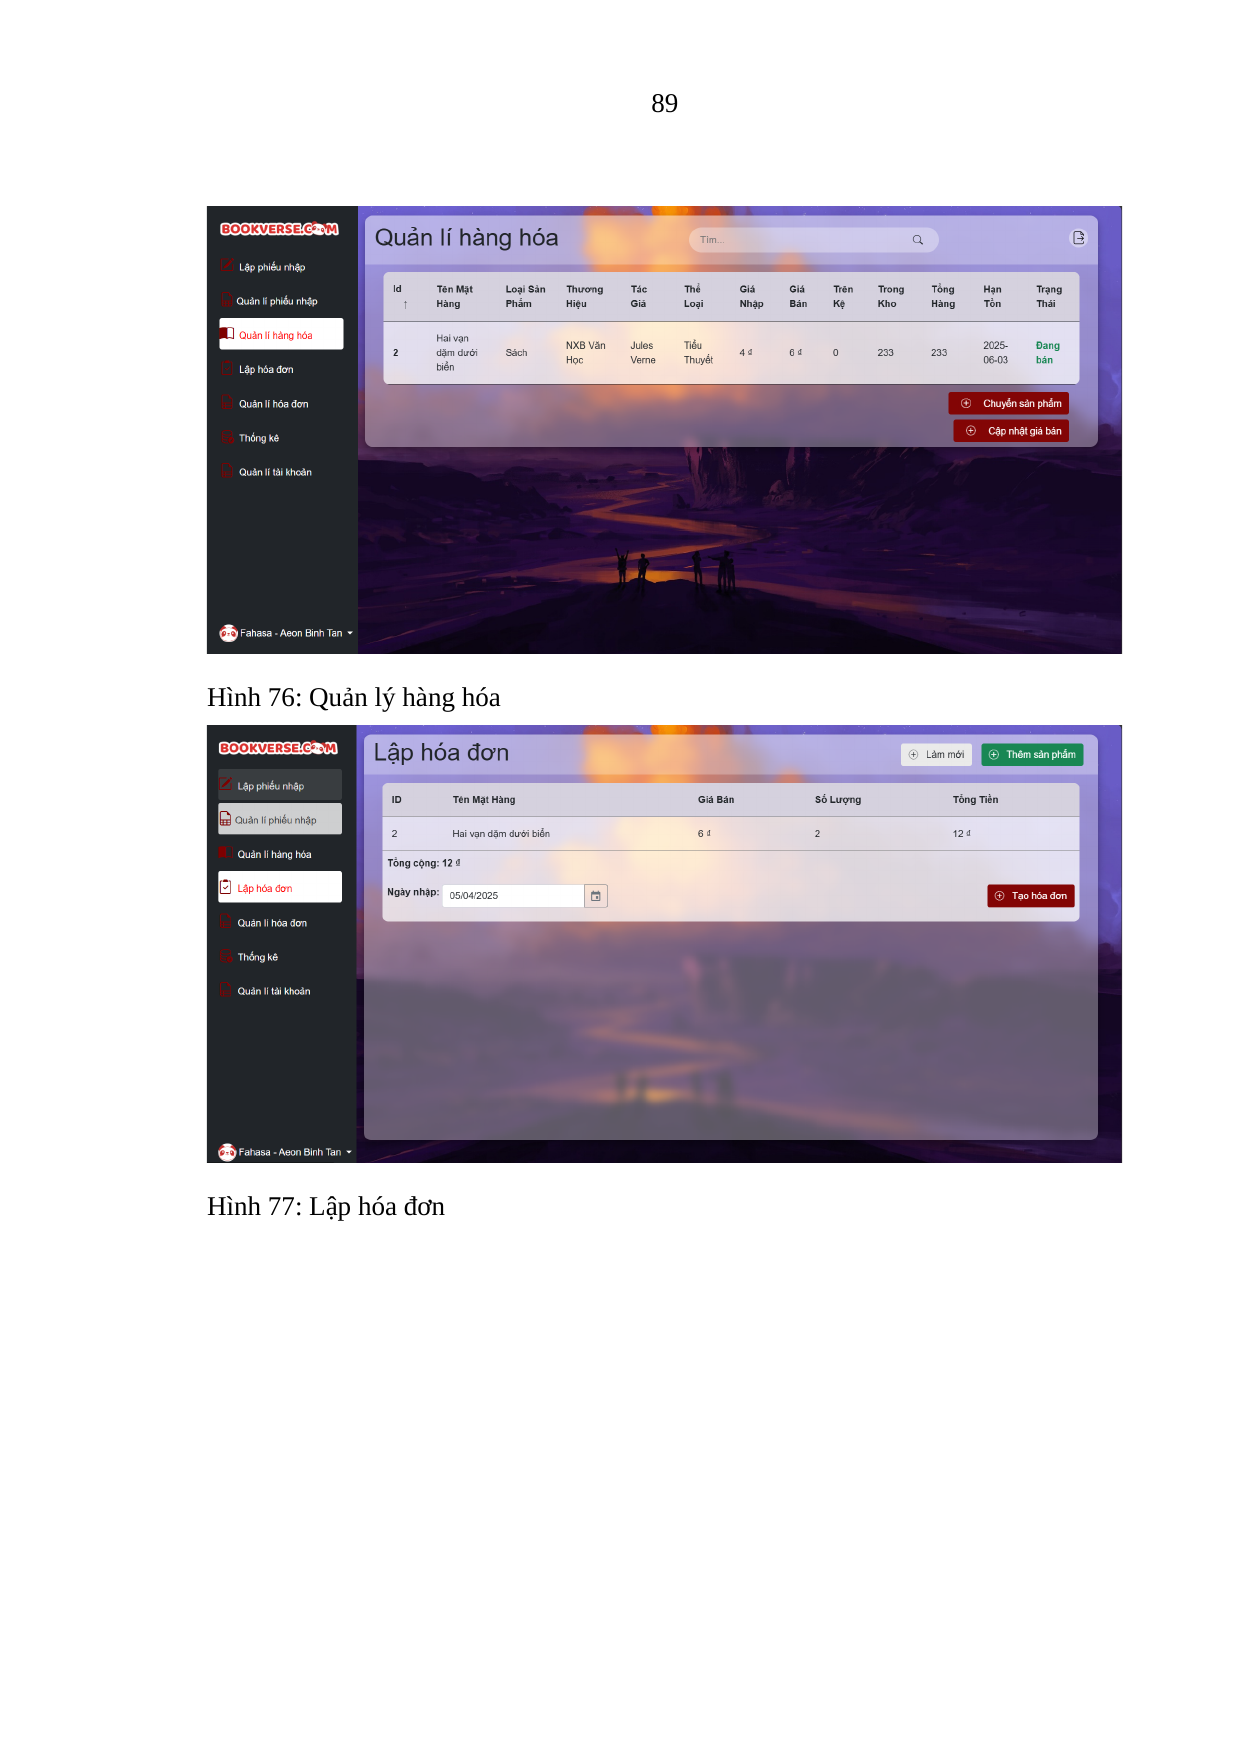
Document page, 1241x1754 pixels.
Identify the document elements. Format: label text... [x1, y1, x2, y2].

picture [206, 206, 1123, 654]
picture [206, 725, 1123, 1163]
